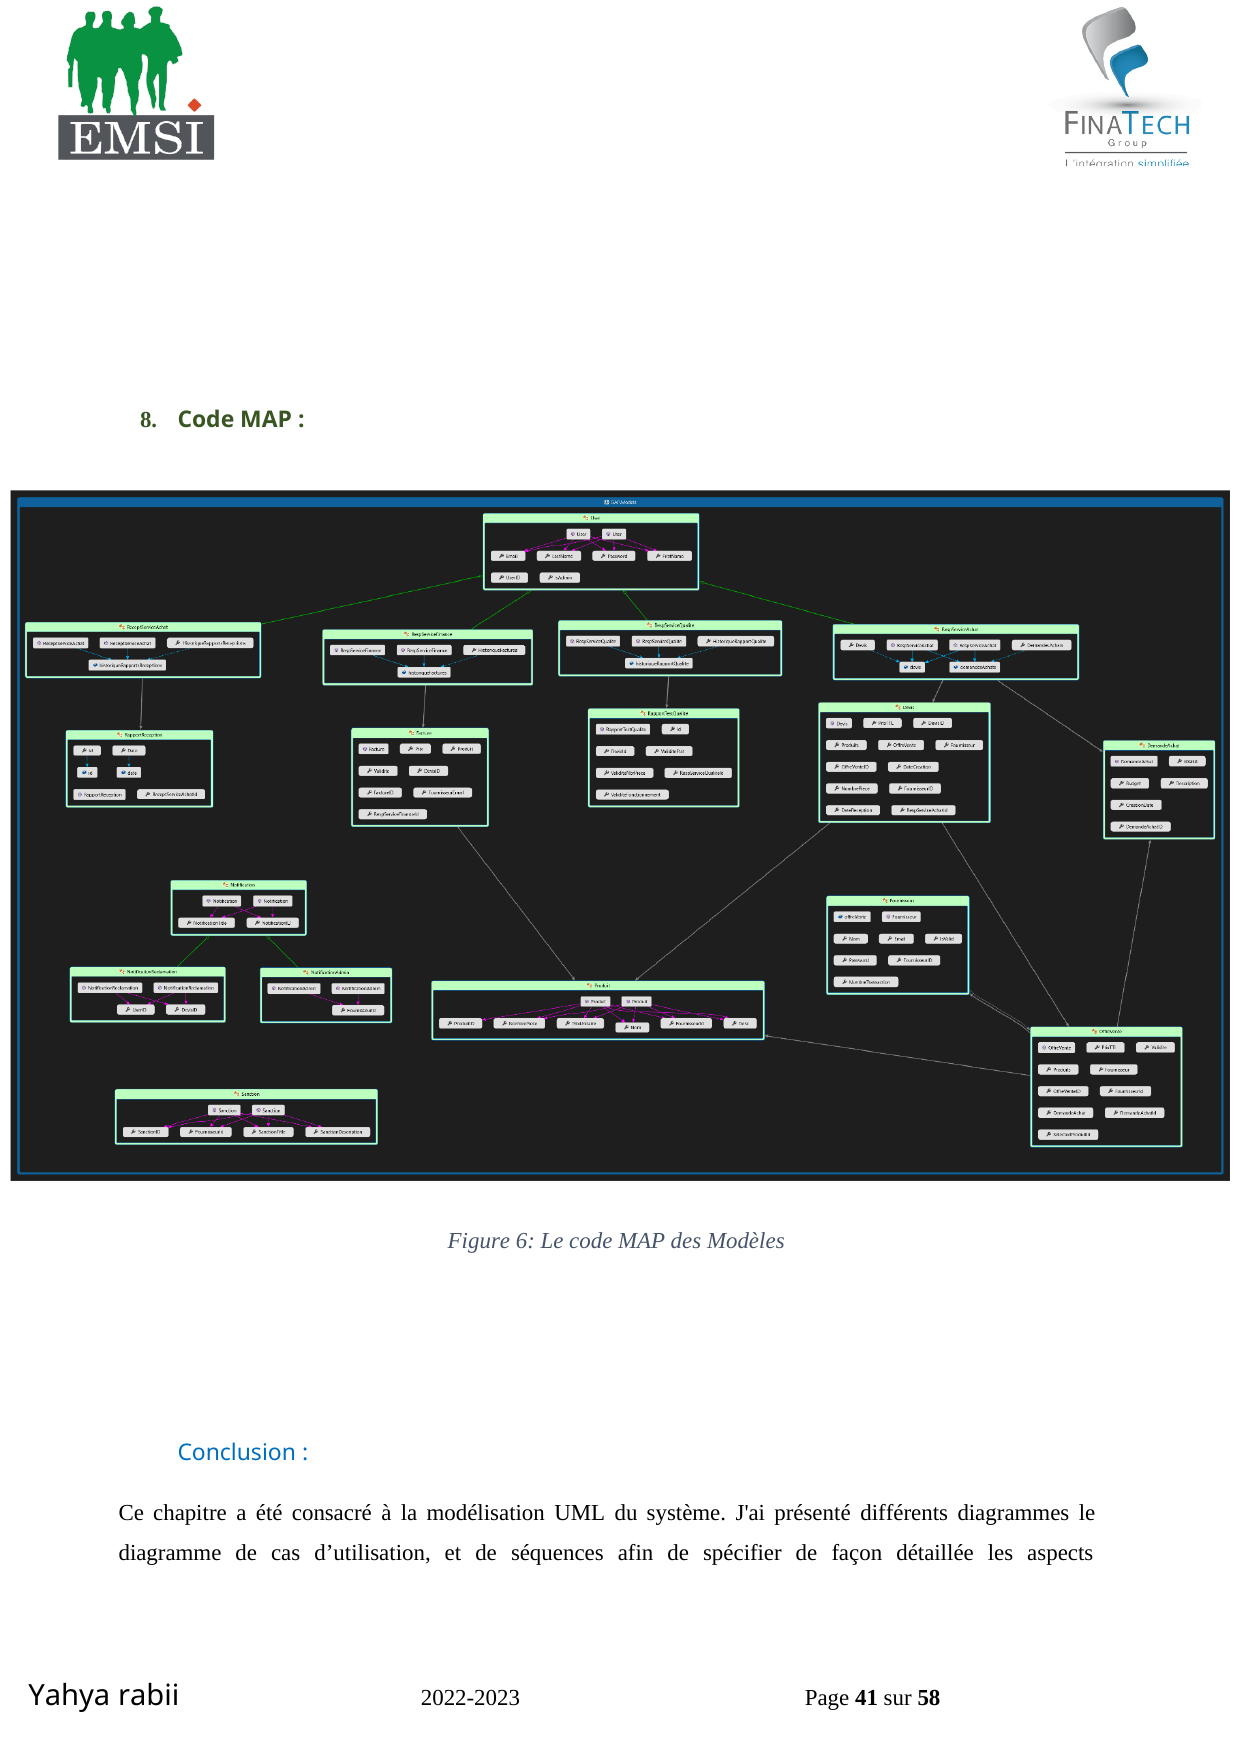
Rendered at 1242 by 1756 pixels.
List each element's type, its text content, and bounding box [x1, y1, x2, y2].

picture [1048, 6, 1202, 167]
picture [10, 479, 1232, 1183]
text Figure 6: Le code MAP des Modèles [136, 1228, 1098, 1254]
subtitle Conclusion : [177, 1436, 1242, 1467]
subtitle Code MAP : [140, 403, 1242, 434]
picture [50, 3, 220, 166]
